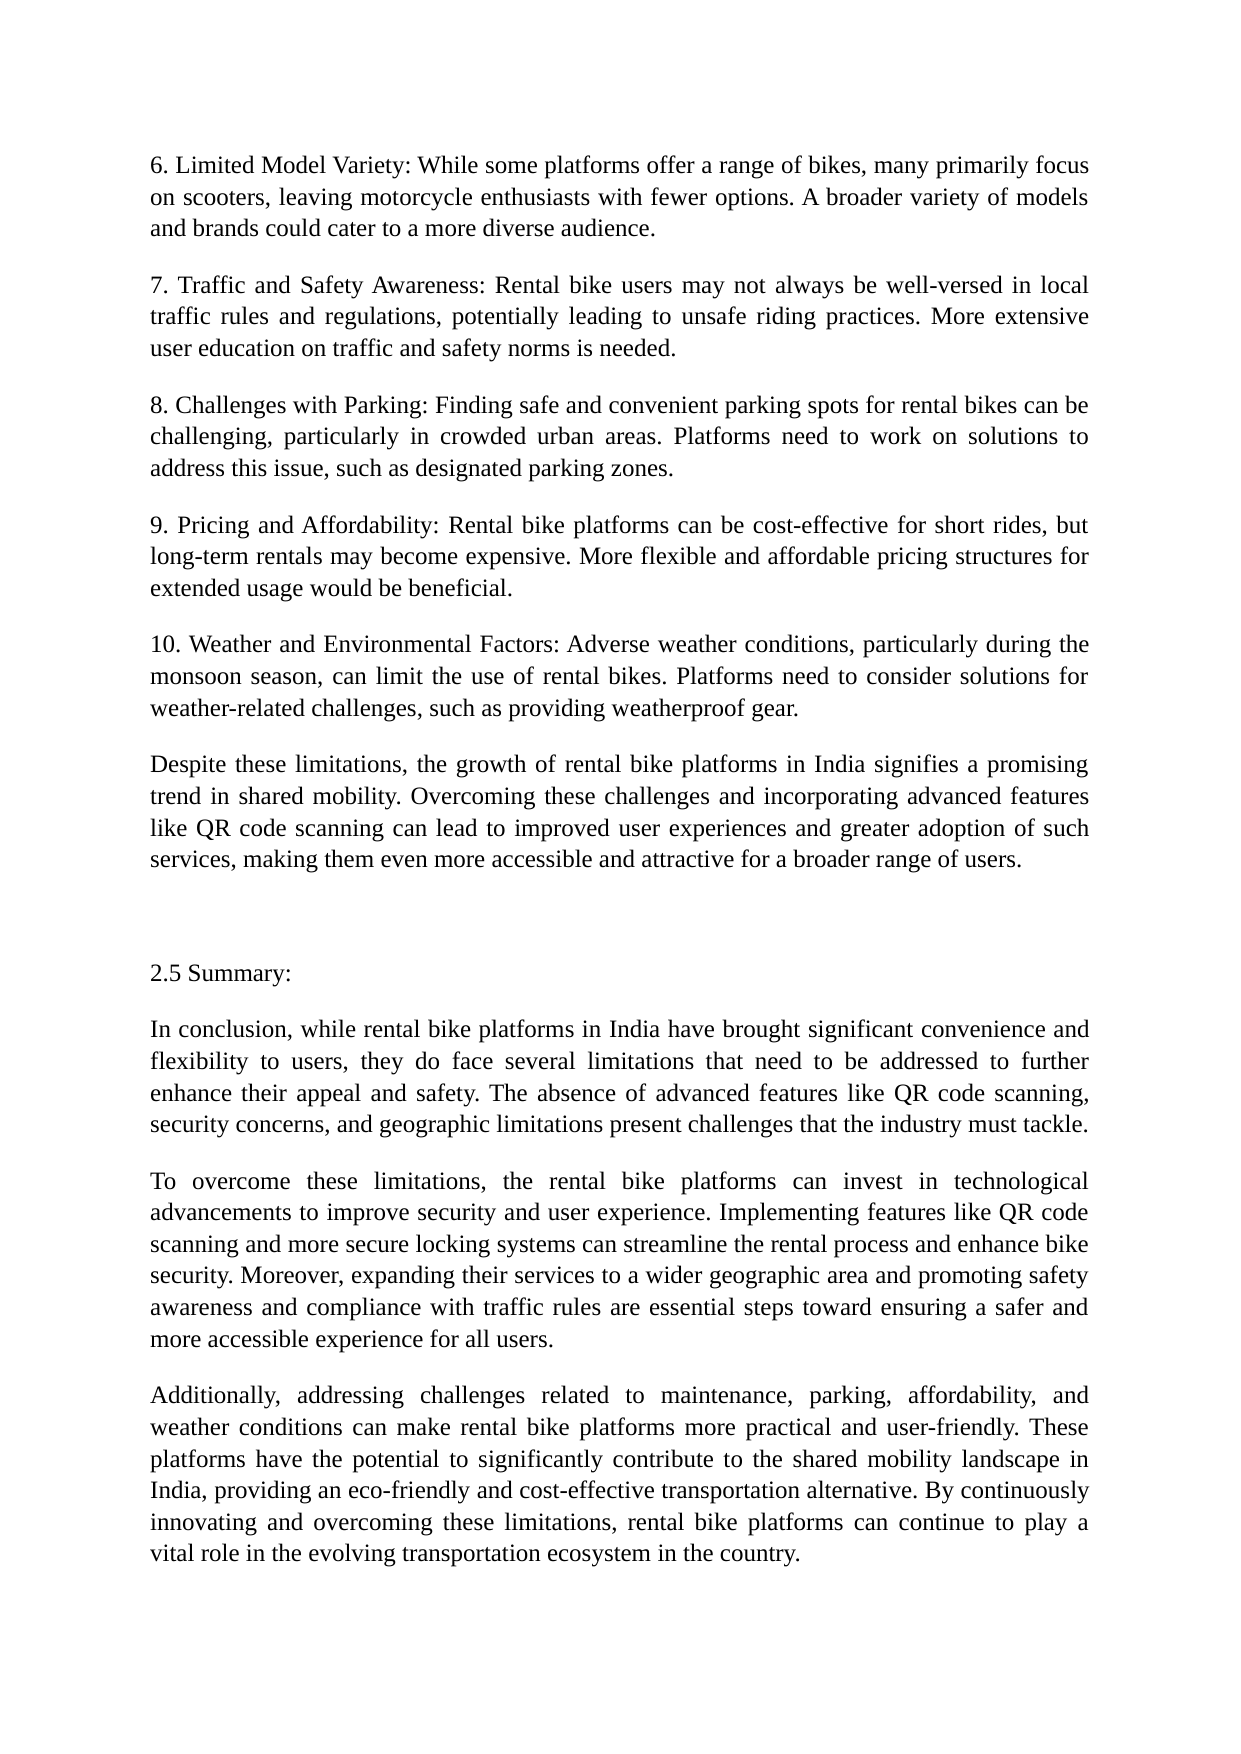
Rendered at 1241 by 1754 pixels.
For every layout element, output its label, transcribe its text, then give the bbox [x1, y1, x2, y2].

text To overcome these limitations, the rental bike platforms can invest in technological advancements to improve security and user experience. Implementing features like QR code scanning and more secure locking systems can streamline the rental process and enhance bike security. Moreover, expanding their services to a wider geographic area and promoting safety awareness and compliance with traffic rules are essential steps toward ensuring a safer and more accessible experience for all users. [150, 1166, 1090, 1352]
text In conclusion, while rental bike platforms in India have brought significant convenience and flexibility to users, they do face several limitations that need to be addressed to further enhance their appeal and safety. The absence of advanced features like QR code scanning, security concerns, and geographic limitations present challenges that the industry must tackle. [150, 1014, 1090, 1138]
text 7. Traffic and Safety Awareness: Rental bike users may not always be well-versed in local traffic rules and regulations, potentially leading to unsafe riding practices. More extensive user education on traffic and safety norms is needed. [150, 270, 1090, 362]
text 2.5 Summary: [150, 958, 1090, 986]
text 8. Challenges with Parking: Finding safe and convenient parking spots for rental bikes can be challenging, particularly in crowded urban areas. Platforms need to work on solutions to address this issue, such as designated parking zones. [150, 390, 1090, 482]
text 10. Weather and Environmental Factors: Adverse weather conditions, particularly during the monsoon season, can limit the use of rental bikes. Platforms need to consider solutions for weather-related challenges, such as providing weatherproof gear. [150, 629, 1090, 721]
text 9. Pricing and Affordability: Rental bike platforms can be cost-effective for short rides, but long-term rentals may become expensive. More flexible and affordable pricing structures for extended usage would be beneficial. [150, 510, 1090, 602]
text 6. Limited Model Variety: While some platforms offer a range of bikes, many primarily focus on scooters, leaving motorcycle enthusiasts with fewer options. A broader variety of models and brands could cater to a more diverse audience. [150, 150, 1090, 242]
text Despite these limitations, the growth of rental bike platforms in India signifies a promising trend in shared mobility. Overcoming these challenges and incorporating advanced features like QR code scanning can lead to improved user experiences and greater adoption of such services, making them even more accessible and attractive for a broader range of users. [150, 749, 1090, 873]
text Additionally, addressing challenges related to maintenance, parking, affordability, and weather conditions can make rental bike platforms more practical and user-friendly. These platforms have the potential to significantly contribute to the shared mobility landscape in India, providing an eco-friendly and cost-effective transportation alternative. By continuously innovating and overcoming these limitations, rental bike platforms can continue to play a vital role in the evolving transportation ecosystem in the country. [150, 1381, 1090, 1567]
